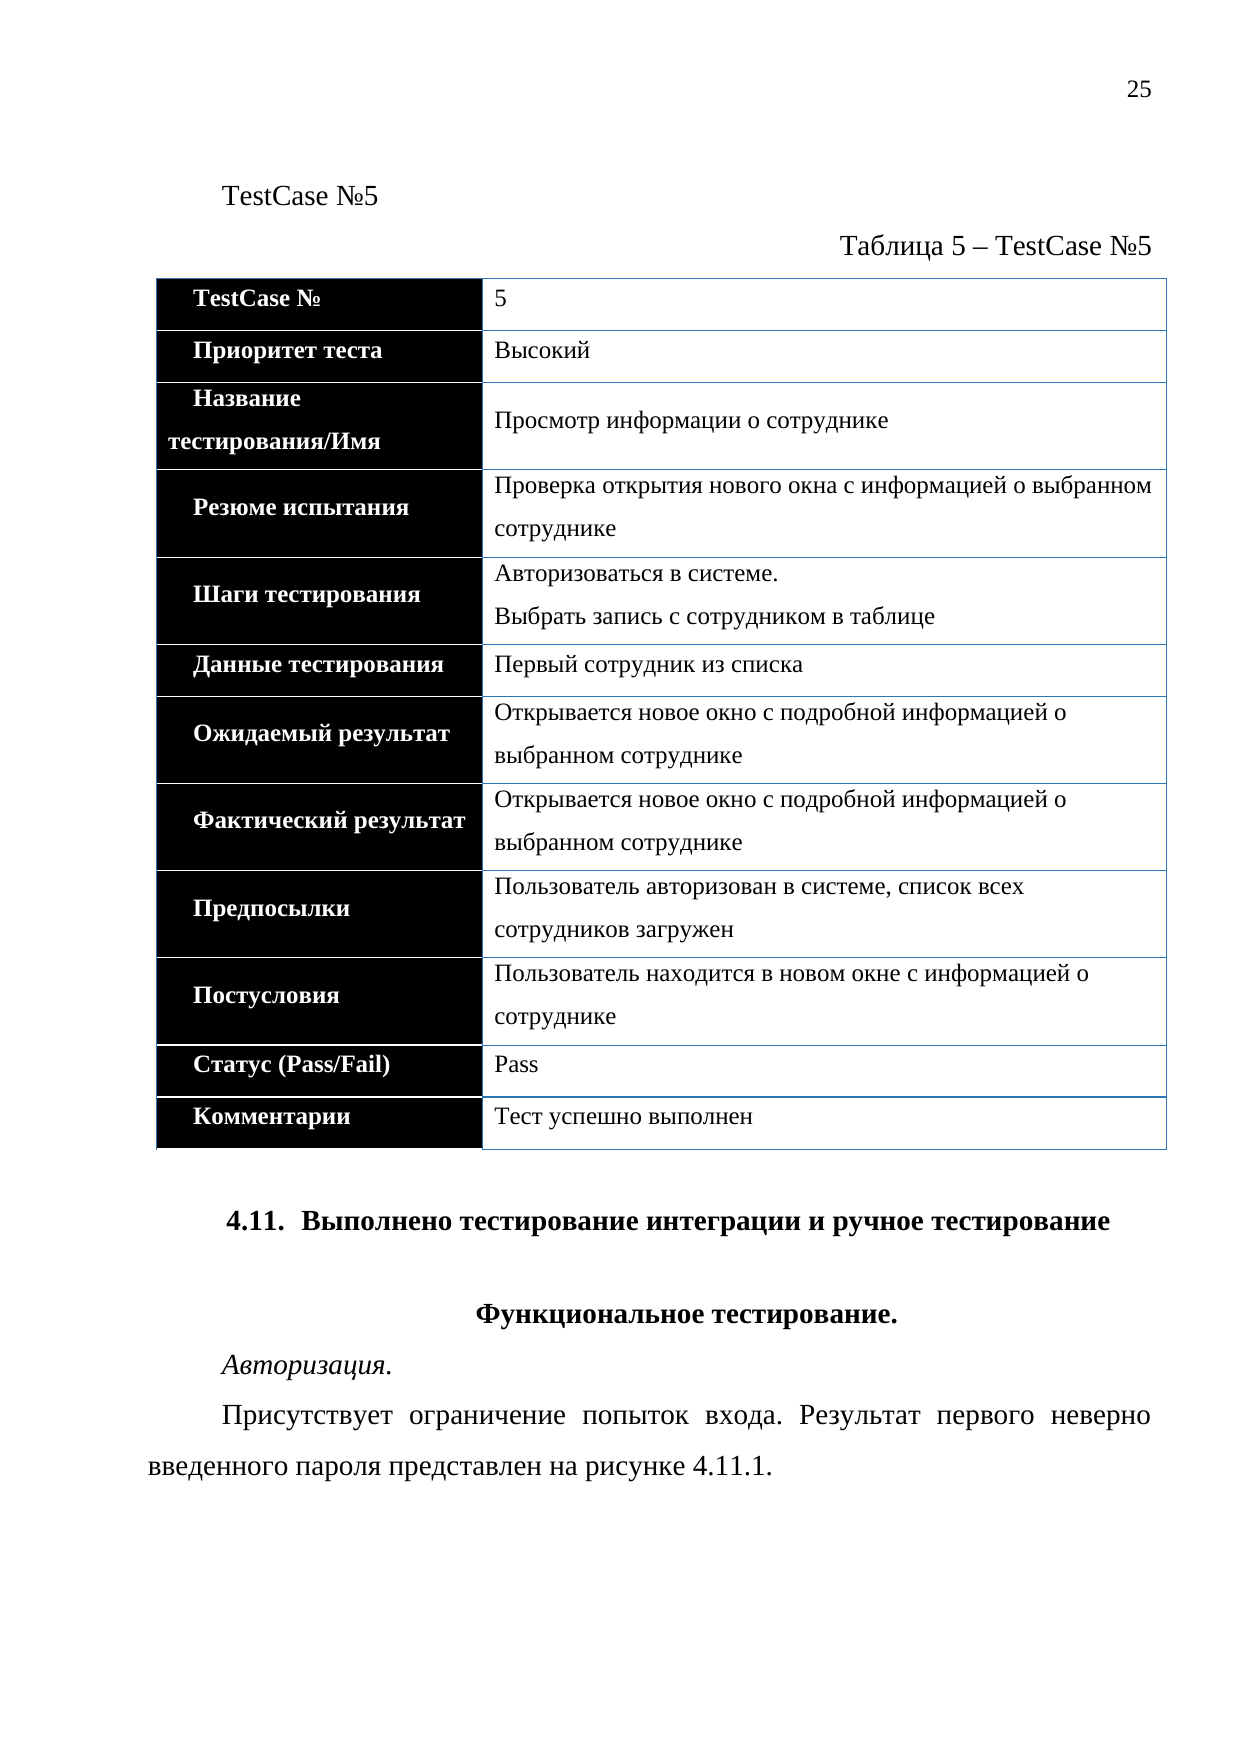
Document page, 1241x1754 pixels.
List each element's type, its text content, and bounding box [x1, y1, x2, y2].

table_cell Проверка открытия нового окна с информацией о выбранном сотруднике [483, 470, 1166, 557]
table_cell Высокий [483, 331, 1166, 382]
table_cell Открывается новое окно с подробной информацией о выбранном сотруднике [483, 784, 1166, 870]
table_cell Pass [483, 1046, 1166, 1096]
table_cell Пользователь находится в новом окне с информацией о сотруднике [483, 958, 1166, 1044]
table_header TestCase № [157, 279, 482, 330]
table_cell Статус (Pass/Fail) [157, 1046, 482, 1096]
text TestCase №5 [148, 178, 1152, 211]
table_cell Первый сотрудник из списка [483, 645, 1166, 696]
table_cell Данные тестирования [157, 645, 482, 696]
table_cell Тест успешно выполнен [483, 1098, 1166, 1148]
table_cell Просмотр информации о сотруднике [483, 383, 1166, 469]
text Присутствует ограничение попыток входа. Результат первого неверно введенного пароля представлен на рисунке 4.11.1. [148, 1397, 1152, 1481]
text Функциональное тестирование. [148, 1297, 1152, 1330]
table_cell Открывается новое окно с подробной информацией о выбранном сотруднике [483, 697, 1166, 783]
table_cell Шаги тестирования [157, 558, 482, 644]
table_cell Предпосылки [157, 871, 482, 957]
table_cell Фактический результат [157, 784, 482, 870]
text Авторизация. [148, 1347, 1152, 1381]
subtitle Выполнено тестирование интеграции и ручное тестирование [185, 1203, 1152, 1237]
table_cell Комментарии [157, 1098, 482, 1148]
table_cell Приоритет теста [157, 331, 482, 382]
table_cell Авторизоваться в системе. Выбрать запись с сотрудником в таблице [483, 558, 1166, 644]
table_cell Ожидаемый результат [157, 697, 482, 783]
text Таблица 5 – TestCase №5 [148, 228, 1152, 261]
table_header 5 [483, 279, 1166, 330]
table_cell Название тестирования/Имя [157, 383, 482, 469]
table_cell Резюме испытания [157, 470, 482, 557]
table_cell Постусловия [157, 958, 482, 1044]
table_cell Пользователь авторизован в системе, список всех сотрудников загружен [483, 871, 1166, 957]
